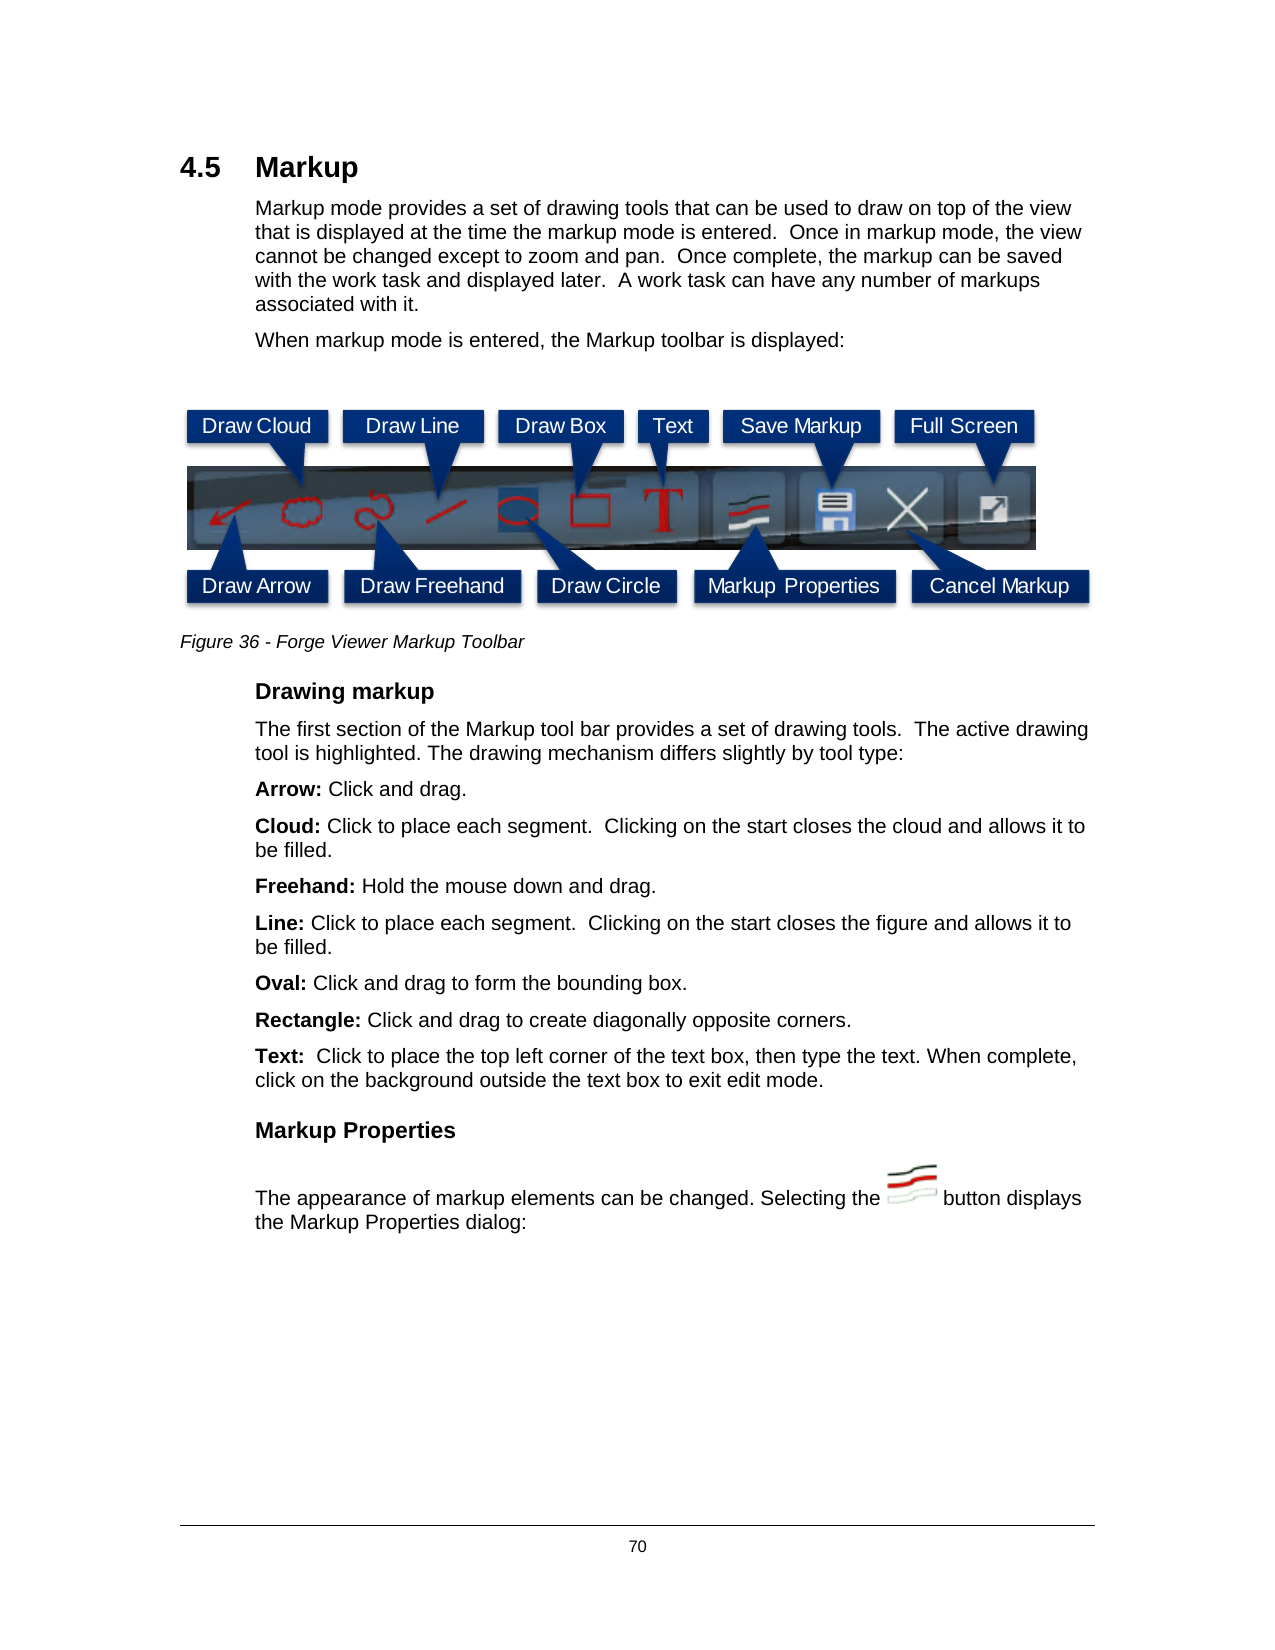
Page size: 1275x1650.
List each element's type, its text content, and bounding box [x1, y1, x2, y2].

text When markup mode is entered, the Markup toolbar is displayed: [255, 328, 1095, 352]
text Text: Click to place the top left corner of the text box, then type the text. When complete, click on the background outside the text box to exit edit mode. [255, 1044, 1095, 1092]
subtitle Markup Properties [255, 1117, 1095, 1143]
text Rectangle: Click and drag to create diagonally opposite corners. [255, 1007, 1095, 1031]
subtitle Drawing markup [255, 678, 1095, 704]
text The first section of the Markup tool bar provides a set of drawing tools. The active drawing tool is highlighted. The drawing mechanism differs slightly by tool type: [255, 717, 1095, 765]
picture [887, 1155, 938, 1206]
text Figure 36 - Forge Viewer Markup Toolbar [180, 631, 1095, 653]
text The appearance of markup elements can be changed. Selecting the button displays the Markup Properties dialog: [255, 1156, 1095, 1234]
text Freehand: Hold the mouse down and drag. [255, 874, 1095, 898]
text Markup mode provides a set of drawing tools that can be used to draw on top of the view that is displayed at the time the markup mode is entered. Once in markup mode, the view cannot be changed except to zoom and pan. Once complete, the markup can be saved with the work task and displayed later. A work task can have any number of markups associated with it. [255, 196, 1095, 316]
text Cloud: Click to place each segment. Clicking on the start closes the cloud and allows it to be filled. [255, 814, 1095, 862]
text Oval: Click and drag to form the bounding box. [255, 971, 1095, 995]
subtitle Markup [180, 150, 1095, 183]
text Line: Click to place each segment. Clicking on the start closes the figure and allows it to be filled. [255, 911, 1095, 958]
text Arrow: Click and drag. [255, 777, 1095, 801]
